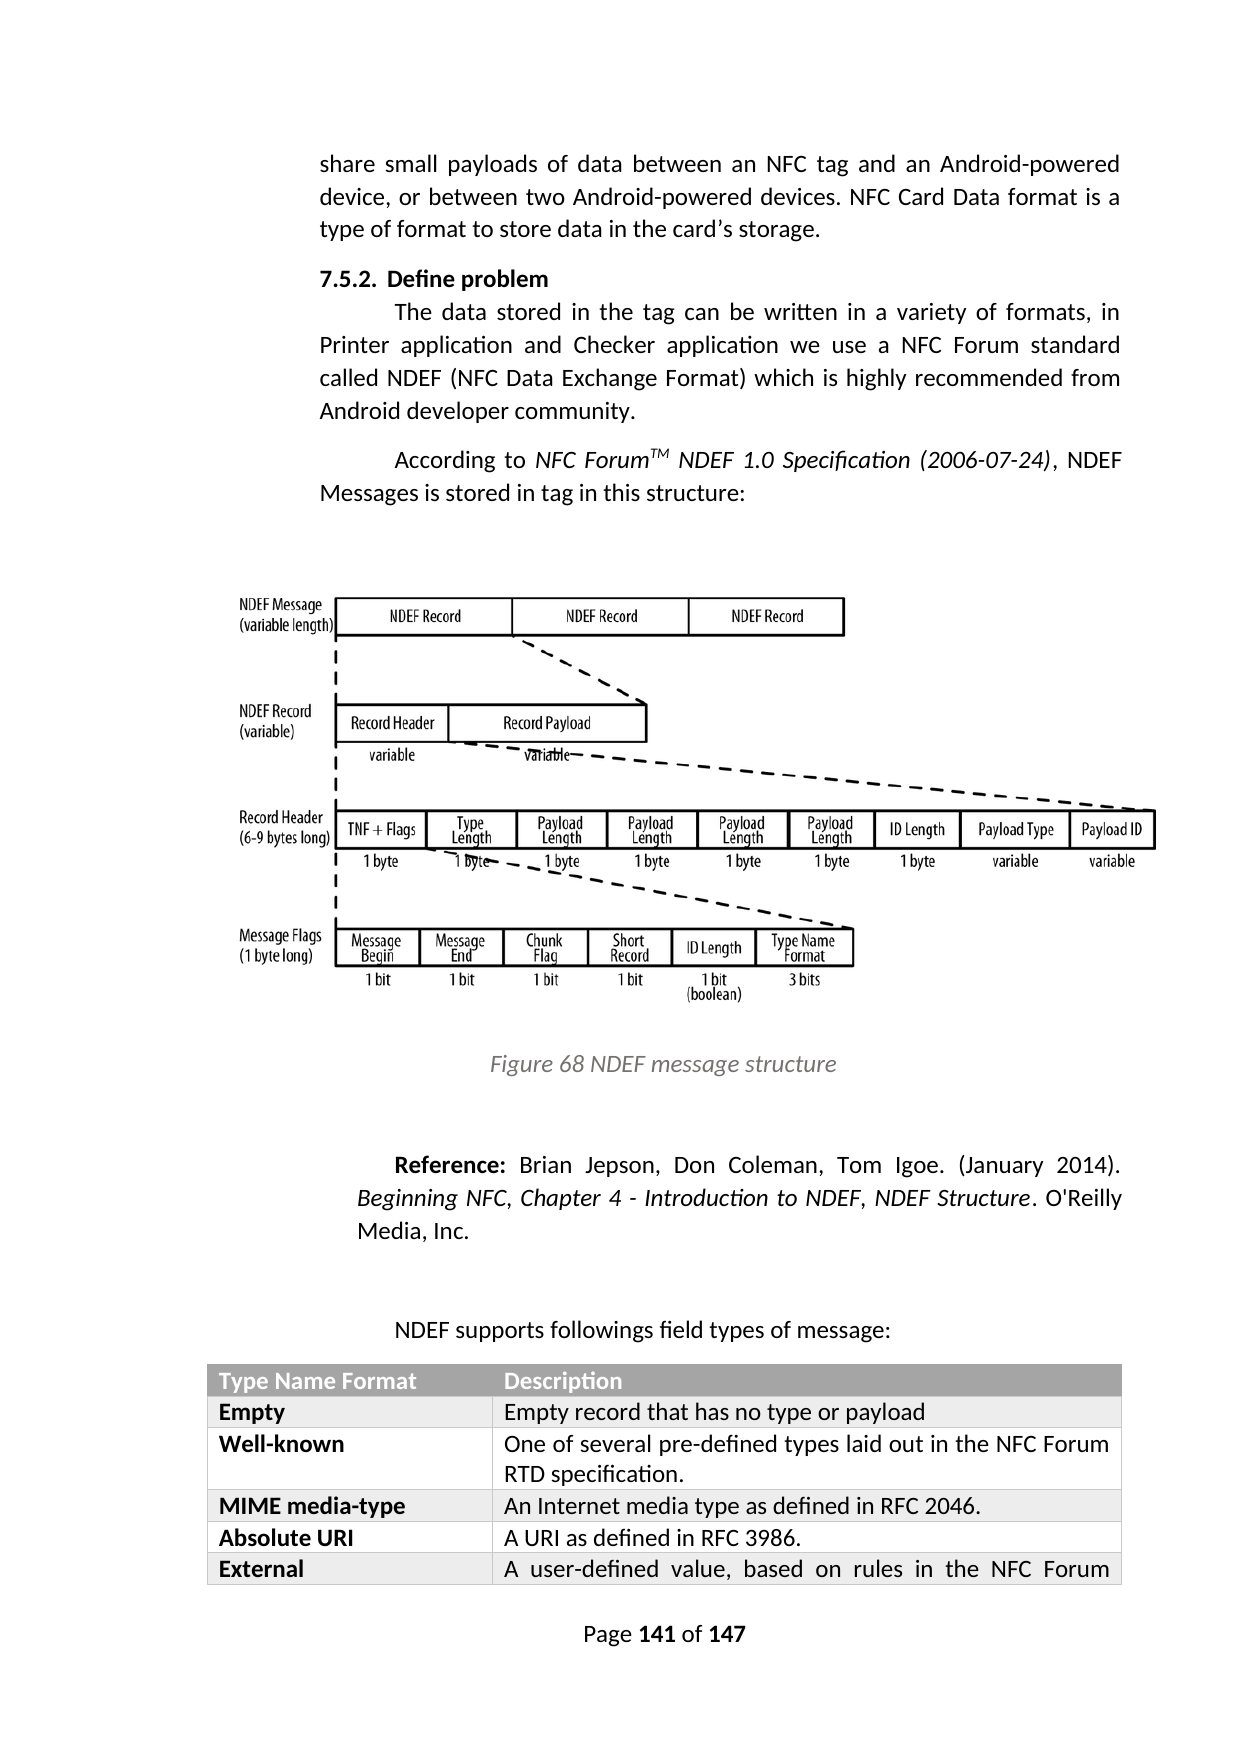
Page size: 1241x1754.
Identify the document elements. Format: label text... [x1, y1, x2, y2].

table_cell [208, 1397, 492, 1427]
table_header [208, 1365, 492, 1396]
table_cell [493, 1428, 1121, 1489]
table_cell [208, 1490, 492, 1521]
text NDEF supports followings field types of message: [319, 1314, 1122, 1345]
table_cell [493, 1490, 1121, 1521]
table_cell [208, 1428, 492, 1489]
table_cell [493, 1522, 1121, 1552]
text Reference: Brian Jepson, Don Coleman, Tom Igoe. (January 2014). Beginning NFC, Chapter 4 - Introduction to NDEF, NDEF Structure. O'Reilly Media, Inc. [357, 1149, 1122, 1246]
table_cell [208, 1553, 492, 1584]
subtitle Define problem [319, 263, 1122, 294]
text According to NFC ForumTM NDEF 1.0 Specification (2006-07-24), NDEF Messages is stored in tag in this structure: [319, 444, 1122, 508]
text The data stored in the tag can be written in a variety of formats, in Printer application and Checker application we use a NFC Forum standard called NDEF (NFC Data Exchange Format) which is highly recommended from Android developer community. [319, 296, 1122, 425]
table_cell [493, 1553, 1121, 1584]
picture [206, 576, 1181, 1030]
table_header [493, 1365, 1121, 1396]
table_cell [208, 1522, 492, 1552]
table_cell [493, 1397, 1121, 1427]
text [319, 148, 1122, 244]
